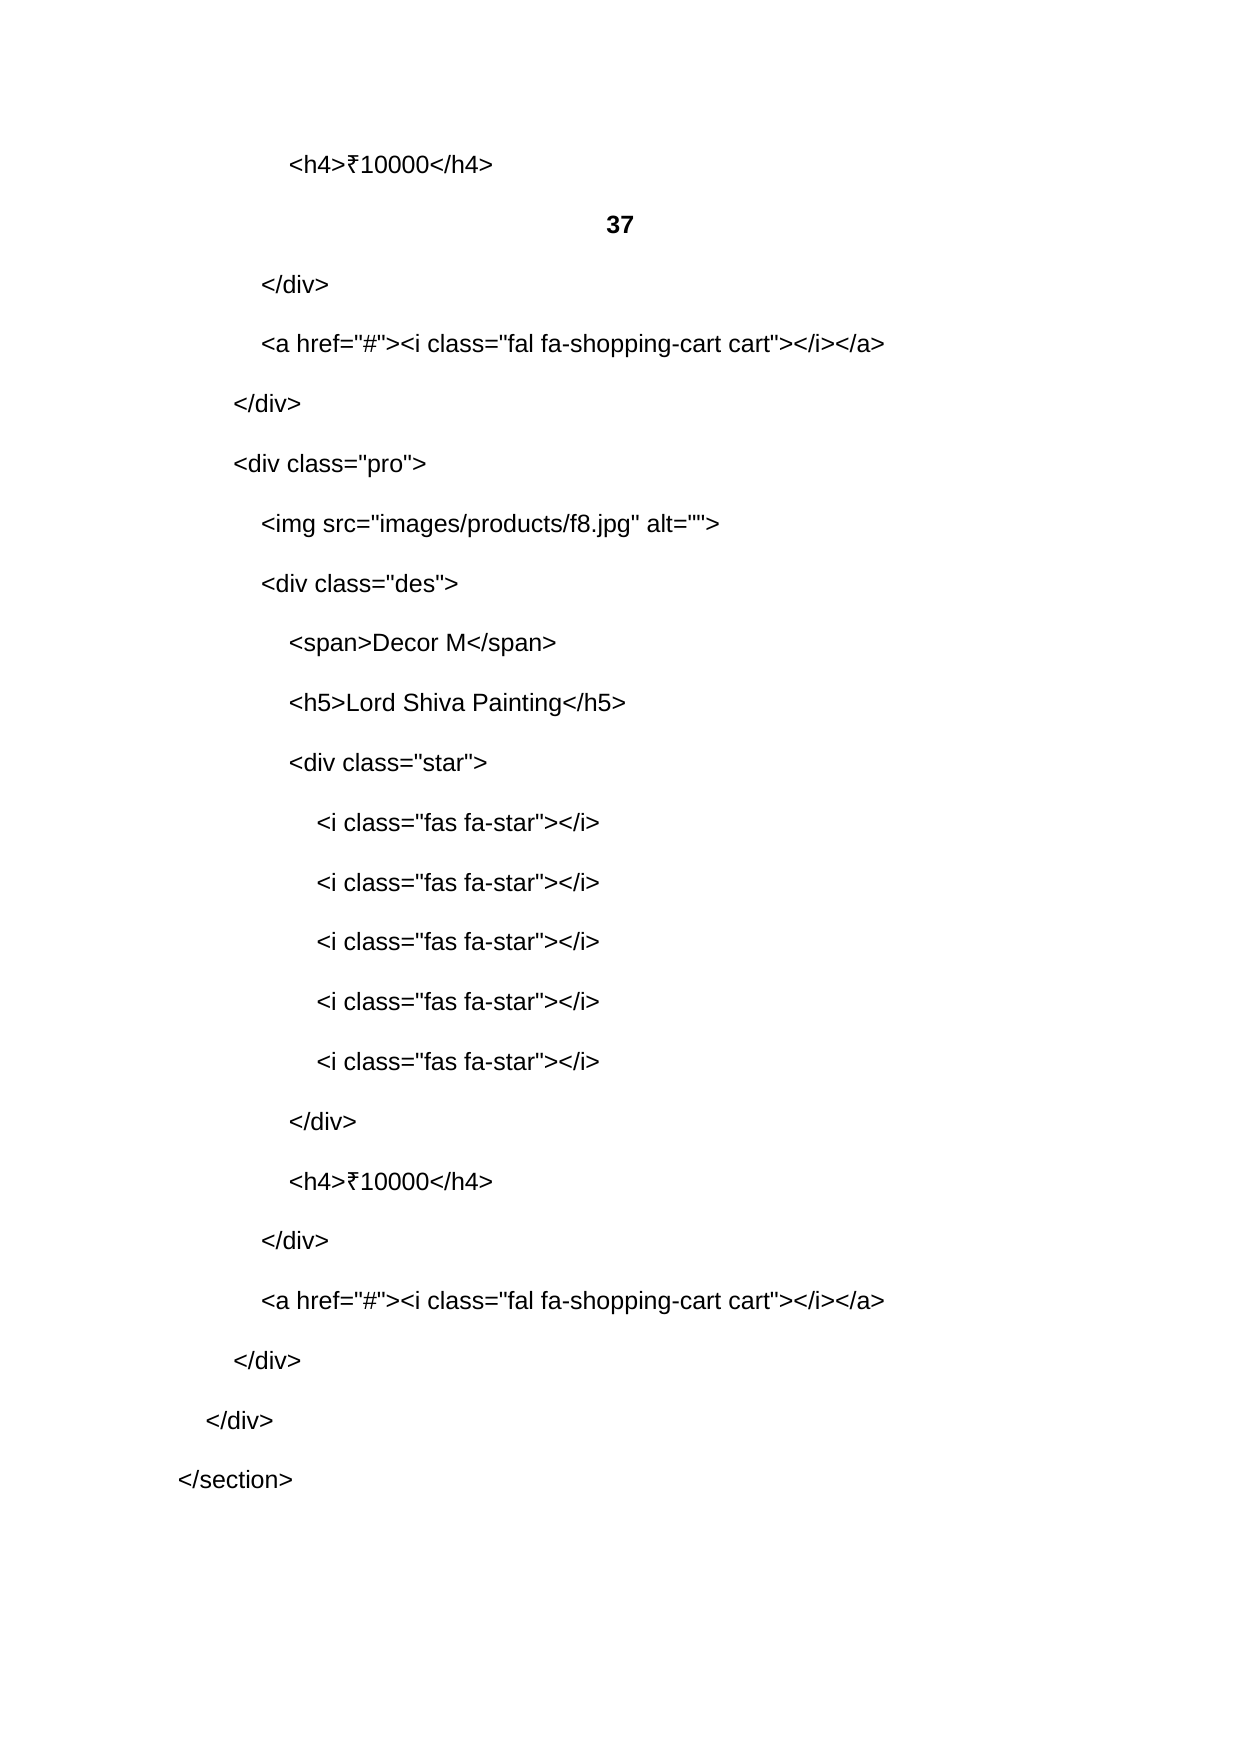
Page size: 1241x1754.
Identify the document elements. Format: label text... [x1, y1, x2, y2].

text <span>Decor M</span> [150, 628, 1090, 657]
text <a href="#"><i class="fal fa-shopping-cart cart"></i></a> [150, 1286, 1090, 1315]
text </div> [150, 1107, 1090, 1135]
text <h4>₹10000</h4> [150, 1166, 1090, 1195]
text <a href="#"><i class="fal fa-shopping-cart cart"></i></a> [150, 329, 1090, 358]
text </div> [150, 1346, 1090, 1374]
text </section> [150, 1465, 1090, 1494]
text </div> [150, 269, 1090, 298]
text 37 [150, 210, 1090, 238]
text </div> [150, 389, 1090, 418]
text <h5>Lord Shiva Painting</h5> [150, 688, 1090, 717]
text <i class="fas fa-star"></i> [150, 808, 1090, 836]
text <i class="fas fa-star"></i> [150, 867, 1090, 896]
text <i class="fas fa-star"></i> [150, 987, 1090, 1016]
text <i class="fas fa-star"></i> [150, 1047, 1090, 1076]
text </div> [150, 1226, 1090, 1255]
text <div class="pro"> [150, 449, 1090, 478]
text <div class="des"> [150, 568, 1090, 597]
text <img src="images/products/f8.jpg" alt=""> [150, 509, 1090, 537]
text </div> [150, 1406, 1090, 1434]
text <i class="fas fa-star"></i> [150, 927, 1090, 956]
text <div class="star"> [150, 748, 1090, 777]
text <h4>₹10000</h4> [150, 150, 1090, 179]
